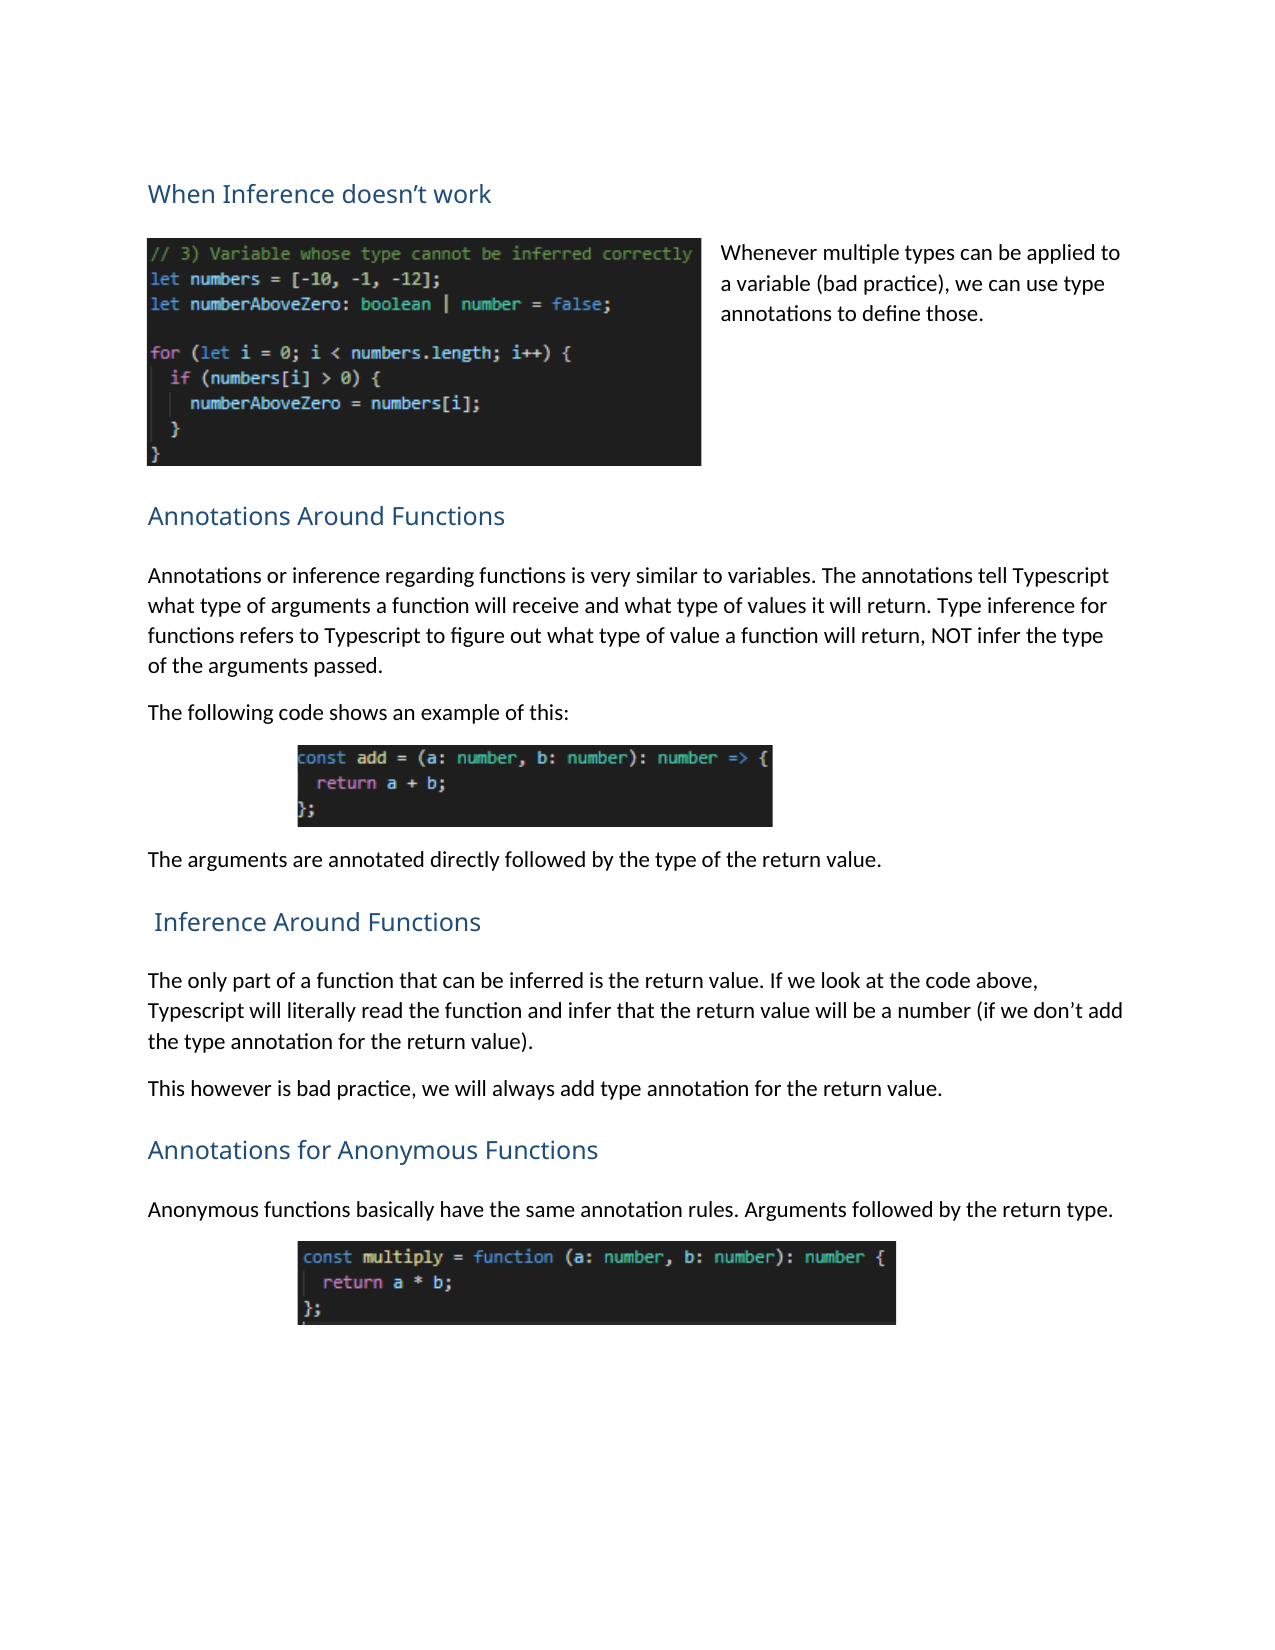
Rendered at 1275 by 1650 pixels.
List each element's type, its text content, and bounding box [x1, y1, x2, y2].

subtitle When Inference doesn’t work [148, 177, 1127, 211]
text Anonymous functions basically have the same annotation rules. Arguments followed by the return type. [148, 1195, 1127, 1223]
subtitle Annotations for Anonymous Functions [148, 1133, 1127, 1167]
subtitle Annotations Around Functions [148, 499, 1127, 533]
text The following code shows an example of this: [148, 698, 1127, 726]
text Whenever multiple types can be applied to a variable (bad practice), we can use type annotations to define those. [702, 238, 1127, 327]
picture [297, 1241, 897, 1325]
subtitle Inference Around Functions [148, 904, 1127, 939]
text This however is bad practice, we will always add type annotation for the return value. [148, 1074, 1127, 1102]
picture [146, 238, 702, 466]
text The arguments are annotated directly followed by the type of the return value. [148, 845, 1127, 873]
text The only part of a function that can be inferred is the return value. If we look at the code above, Typescript will literally read the function and infer that the return value will be a number (if we don’t add the type annotation for the return value). [148, 966, 1127, 1055]
picture [297, 745, 773, 827]
text Annotations or inference regarding functions is very similar to variables. The annotations tell Typescript what type of arguments a function will receive and what type of values it will return. Type inference for functions refers to Typescript to figure out what type of value a function will return, NOT infer the type of the arguments passed. [148, 561, 1127, 679]
